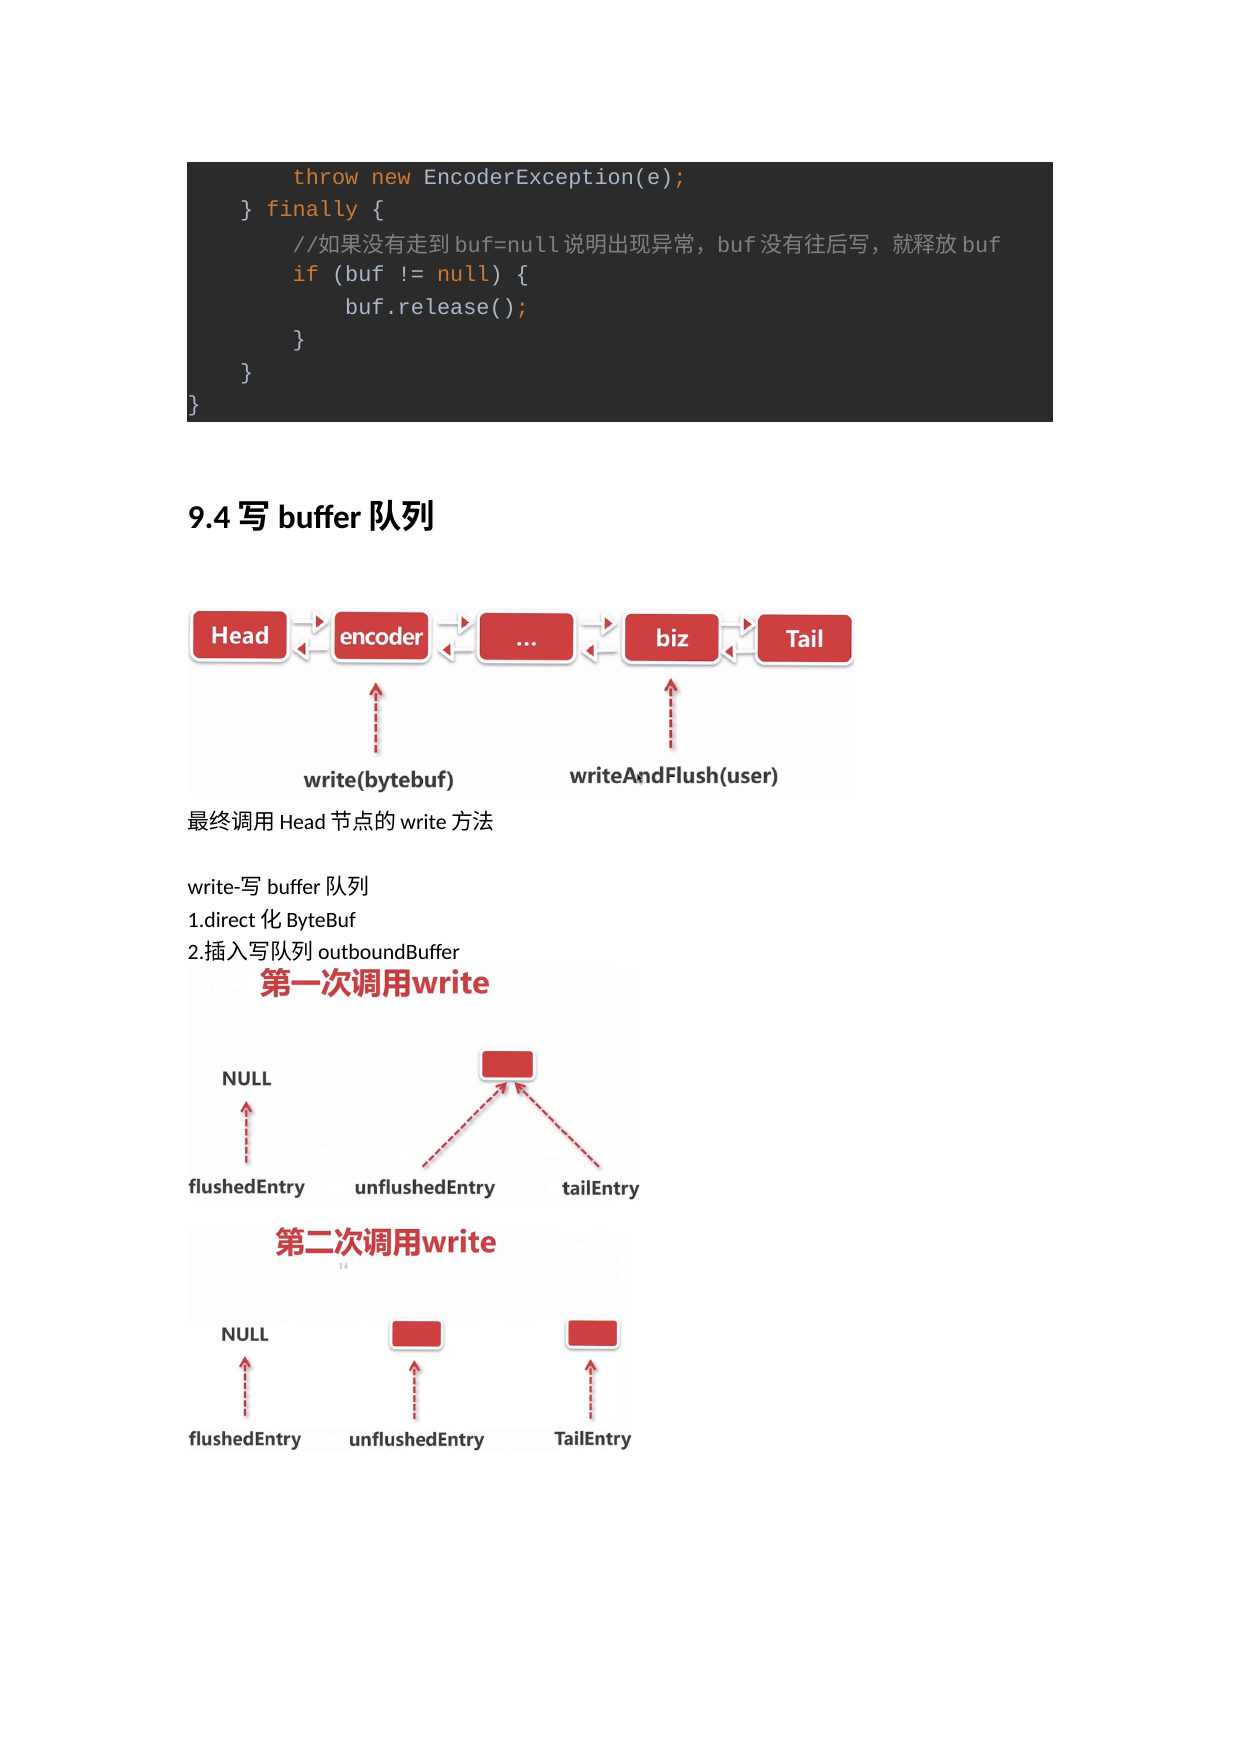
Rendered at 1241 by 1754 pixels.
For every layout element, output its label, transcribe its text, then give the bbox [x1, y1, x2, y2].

text write-写buffer队列 [187, 869, 1053, 901]
picture [187, 1226, 632, 1451]
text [187, 162, 1053, 422]
picture [187, 608, 855, 793]
text 2.插入写队列outboundBuffer [187, 934, 1053, 966]
text 最终调用Head节点的write方法 [187, 804, 1053, 836]
picture [187, 966, 640, 1201]
subtitle 9.4 写buffer队列 [187, 482, 1053, 547]
text 1.direct化ByteBuf [187, 901, 1053, 934]
